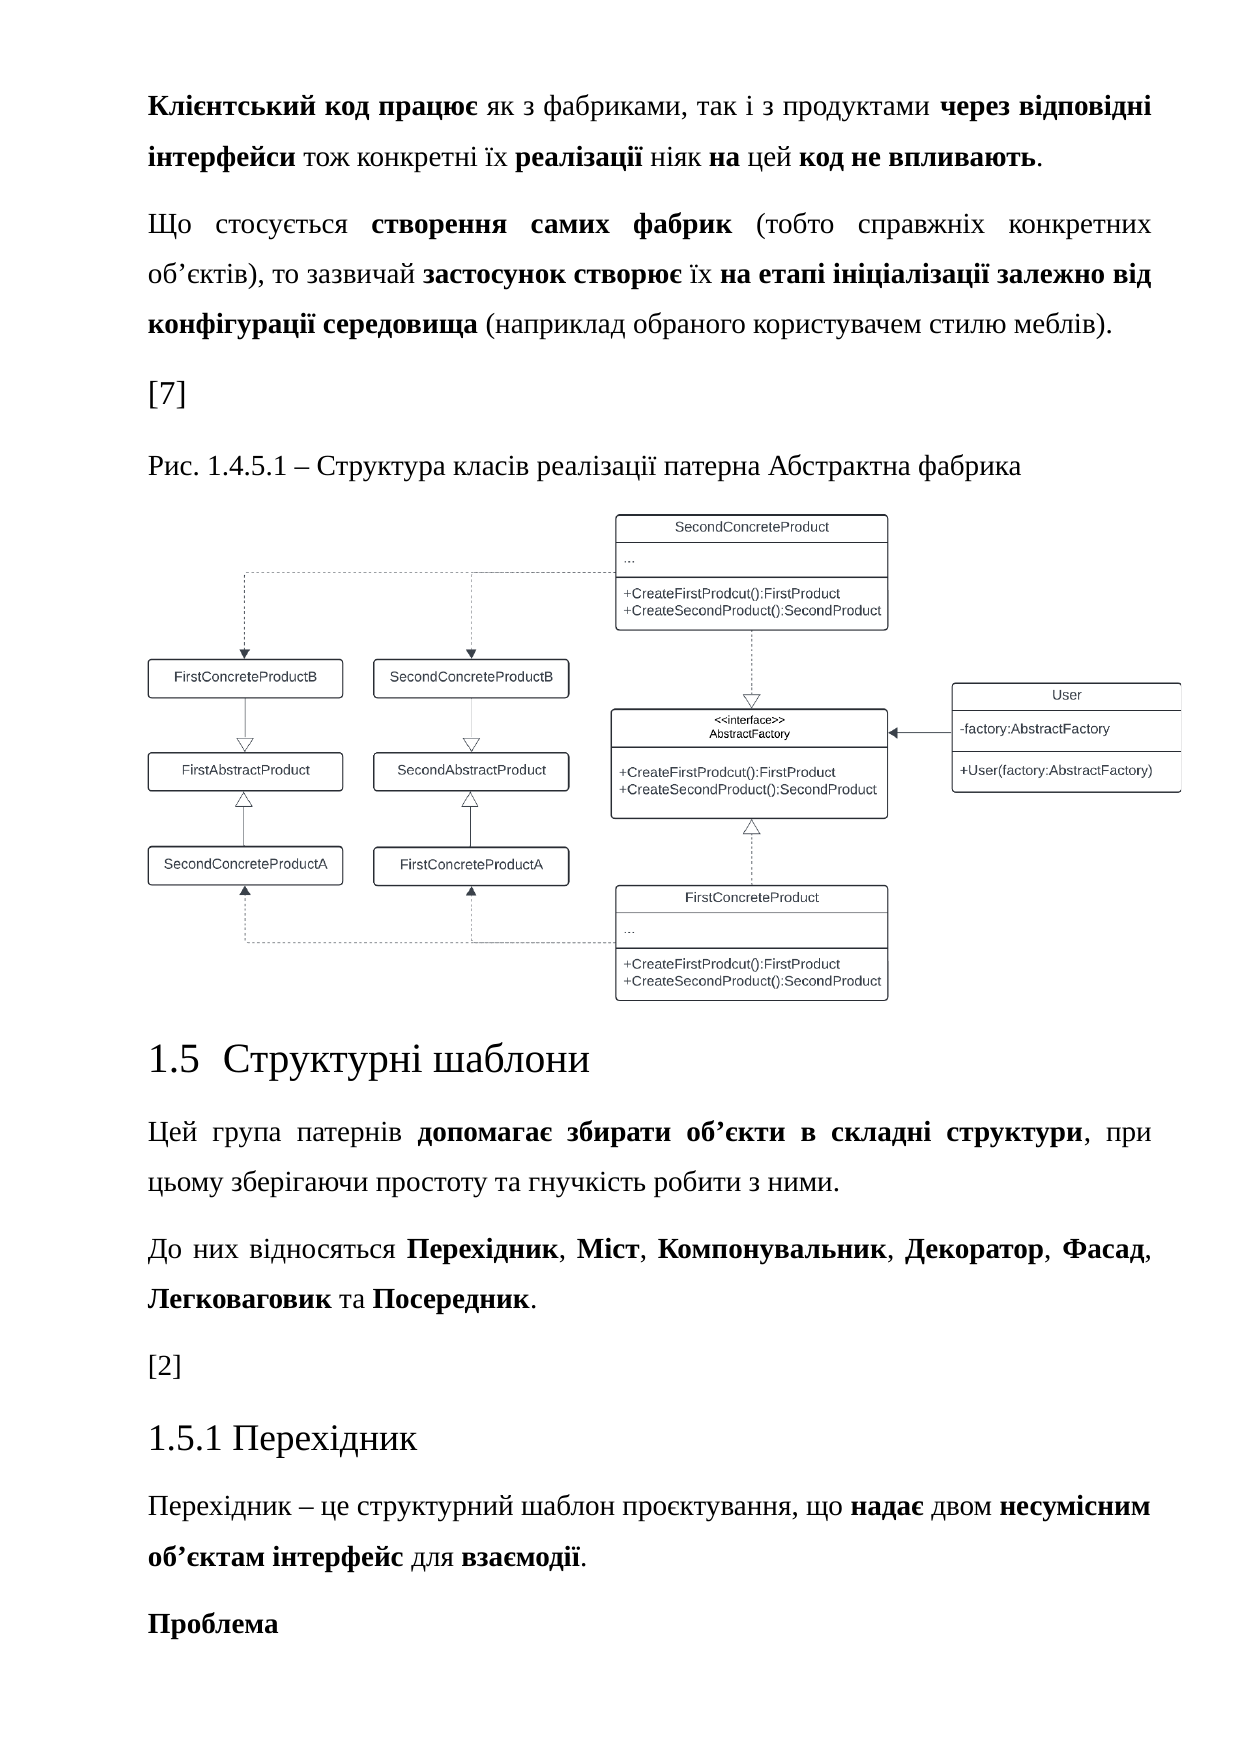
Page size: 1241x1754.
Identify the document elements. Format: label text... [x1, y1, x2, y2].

text Перехідник – це структурний шаблон проєктування, що надає двом несумісним об’єктам інтерфейс для взаємодії. [148, 1488, 1152, 1572]
text Проблема [148, 1606, 1152, 1639]
text [2] [148, 1348, 1152, 1382]
text Клієнтський код працює як з фабриками, так і з продуктами через відповідні інтерфейси тож конкретні їх реалізації ніяк на цей код не впливають. [148, 88, 1152, 172]
subtitle 1.5.1 Перехідник [148, 1415, 1152, 1458]
subtitle Структурні шаблони [148, 1034, 1152, 1082]
picture [147, 514, 1182, 1001]
text Цей група патернів допомагає збирати об’єкти в складні структури, при цьому зберігаючи простоту та гнучкість робити з ними. [148, 1114, 1152, 1198]
text До них відносяться Перехідник, Міст, Компонувальник, Декоратор, Фасад, Легковаговик та Посередник. [148, 1231, 1152, 1315]
text [7] [148, 373, 1152, 412]
text Що стосується створення самих фабрик (тобто справжніх конкретних об’єктів), то зазвичай застосунок створює їх на етапі ініціалізації залежно від конфігурації середовища (наприклад обраного користувачем стилю меблів). [148, 206, 1152, 340]
text Рис. 1.4.5.1 – Структура класів реалізації патерна Абстрактна фабрика [148, 448, 1152, 481]
